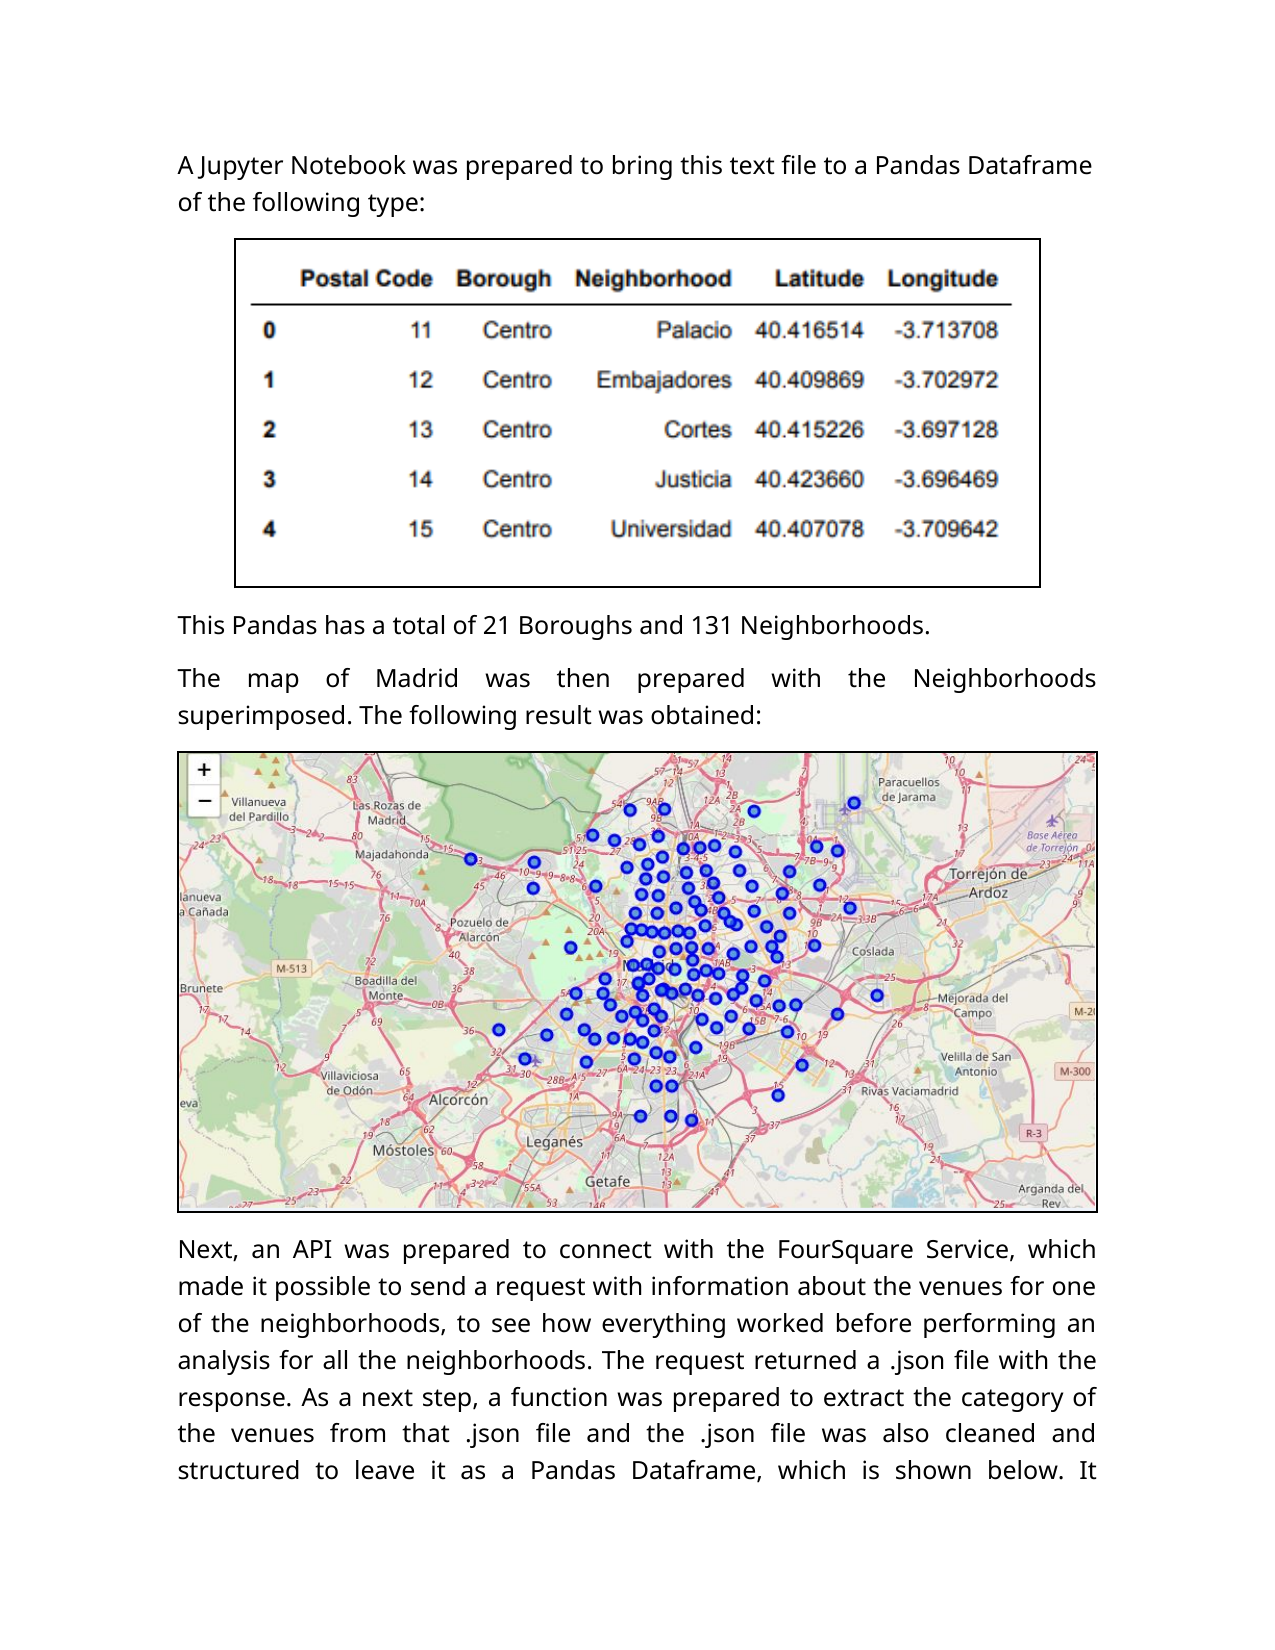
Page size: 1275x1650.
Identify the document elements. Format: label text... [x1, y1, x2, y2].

picture [236, 240, 1039, 586]
text A Jupyter Notebook was prepared to bring this text file to a Pandas Dataframe of the following type: [177, 148, 1098, 218]
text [177, 1232, 1098, 1487]
text This Pandas has a total of 21 Boroughs and 131 Neighborhoods. [177, 607, 1098, 641]
picture [179, 753, 1096, 1211]
text The map of Madrid was then prepared with the Neighborhoods superimposed. The following result was obtained: [177, 661, 1098, 732]
